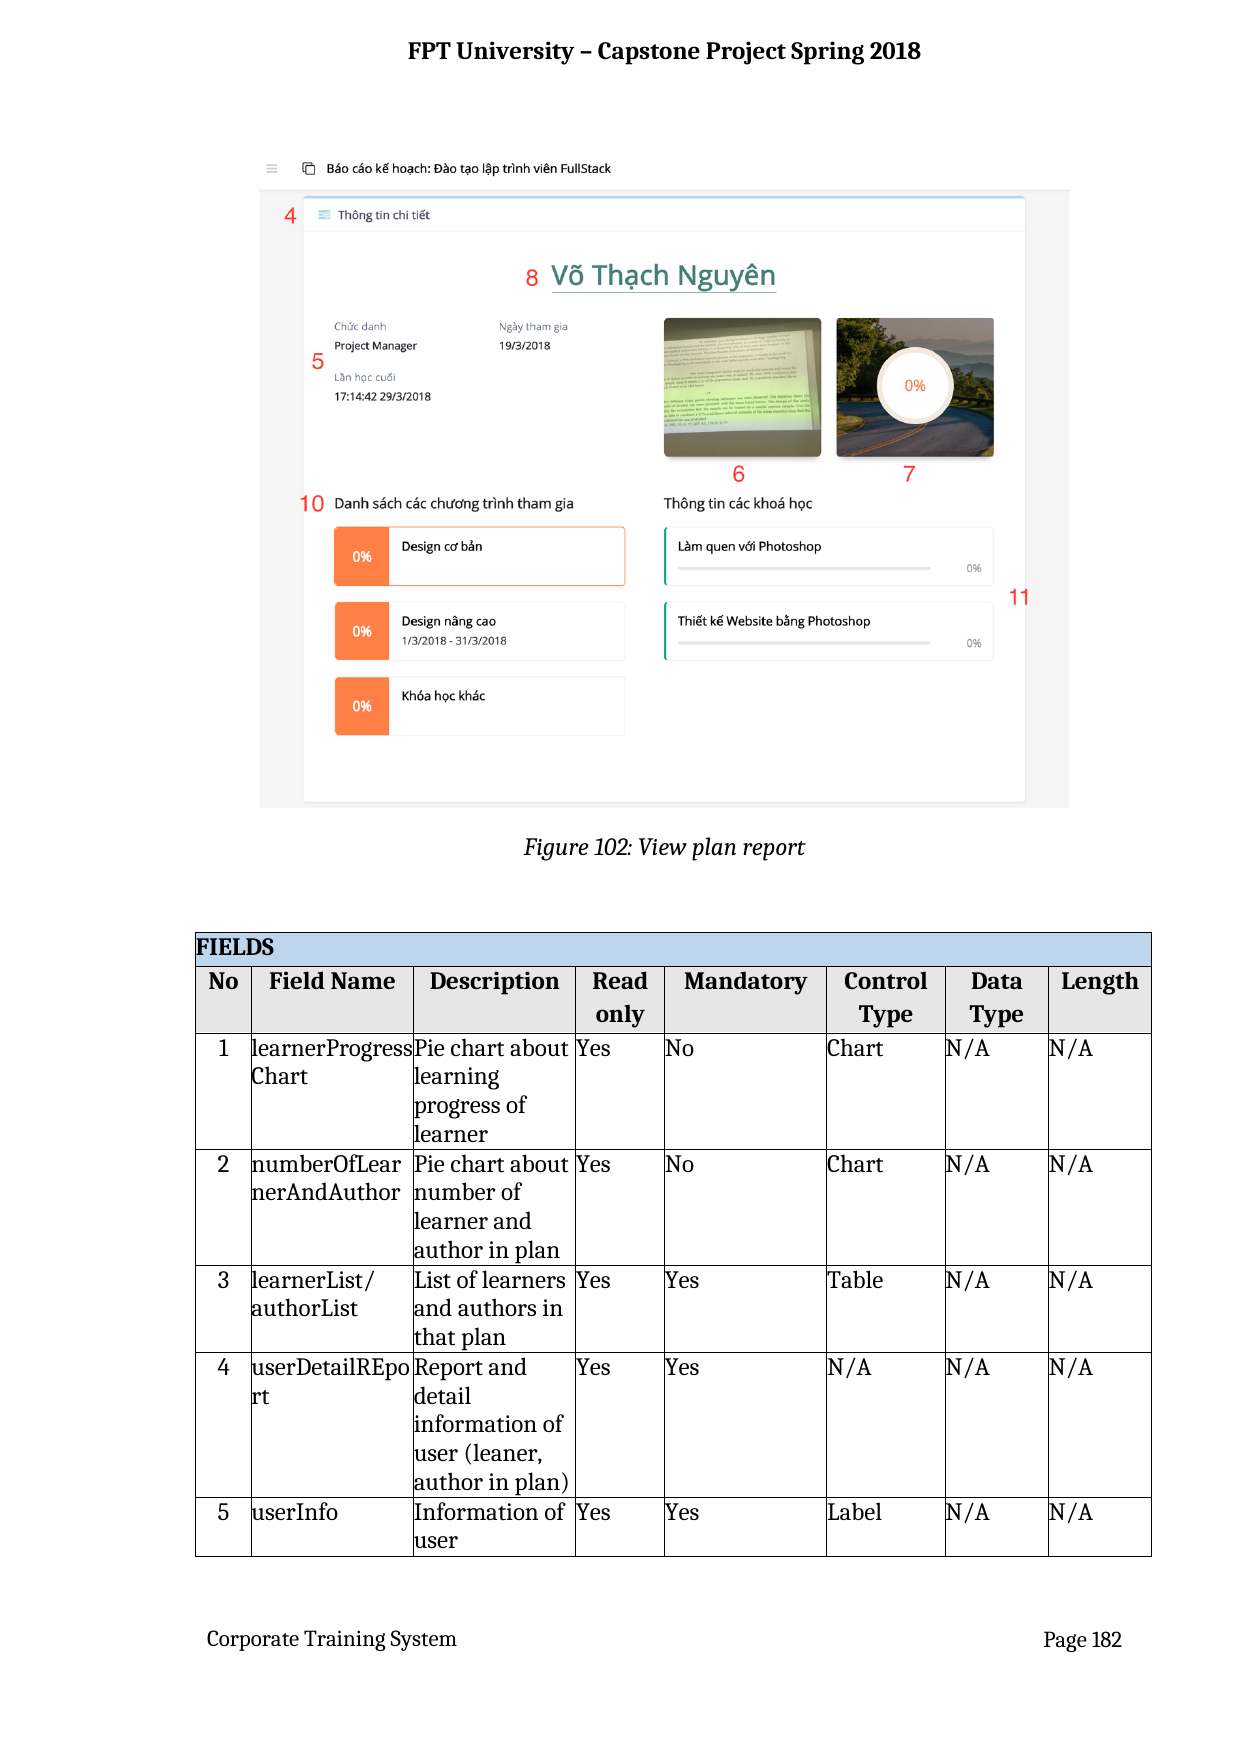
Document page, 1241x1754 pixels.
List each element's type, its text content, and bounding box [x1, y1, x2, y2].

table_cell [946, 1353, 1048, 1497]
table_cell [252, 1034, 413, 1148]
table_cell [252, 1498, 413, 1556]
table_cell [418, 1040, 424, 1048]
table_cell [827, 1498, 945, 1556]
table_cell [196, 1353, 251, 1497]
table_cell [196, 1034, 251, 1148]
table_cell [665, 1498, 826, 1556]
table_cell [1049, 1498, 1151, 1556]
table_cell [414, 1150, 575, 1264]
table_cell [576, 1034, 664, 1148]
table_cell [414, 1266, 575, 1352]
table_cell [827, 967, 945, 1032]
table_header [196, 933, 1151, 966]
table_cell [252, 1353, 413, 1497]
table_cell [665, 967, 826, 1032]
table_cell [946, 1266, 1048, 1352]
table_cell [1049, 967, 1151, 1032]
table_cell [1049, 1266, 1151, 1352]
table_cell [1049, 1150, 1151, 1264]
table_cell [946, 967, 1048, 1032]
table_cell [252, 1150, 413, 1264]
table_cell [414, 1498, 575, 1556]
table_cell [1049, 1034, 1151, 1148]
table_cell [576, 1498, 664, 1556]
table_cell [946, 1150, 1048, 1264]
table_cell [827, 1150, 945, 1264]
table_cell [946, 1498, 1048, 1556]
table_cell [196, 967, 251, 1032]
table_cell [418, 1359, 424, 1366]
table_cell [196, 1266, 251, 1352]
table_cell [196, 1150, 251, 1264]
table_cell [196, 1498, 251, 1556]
picture [259, 147, 1070, 808]
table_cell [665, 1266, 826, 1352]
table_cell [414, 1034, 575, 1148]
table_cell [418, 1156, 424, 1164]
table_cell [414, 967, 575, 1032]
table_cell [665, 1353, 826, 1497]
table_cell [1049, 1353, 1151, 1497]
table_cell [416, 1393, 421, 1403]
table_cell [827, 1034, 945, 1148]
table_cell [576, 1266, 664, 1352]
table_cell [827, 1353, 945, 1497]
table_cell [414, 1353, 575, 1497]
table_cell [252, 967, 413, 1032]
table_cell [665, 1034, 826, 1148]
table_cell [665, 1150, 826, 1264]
text Figure 102: View plan report [207, 833, 1122, 861]
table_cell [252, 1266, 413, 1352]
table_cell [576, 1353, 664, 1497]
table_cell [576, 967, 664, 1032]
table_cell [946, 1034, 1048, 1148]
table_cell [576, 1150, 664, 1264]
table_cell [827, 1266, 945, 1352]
